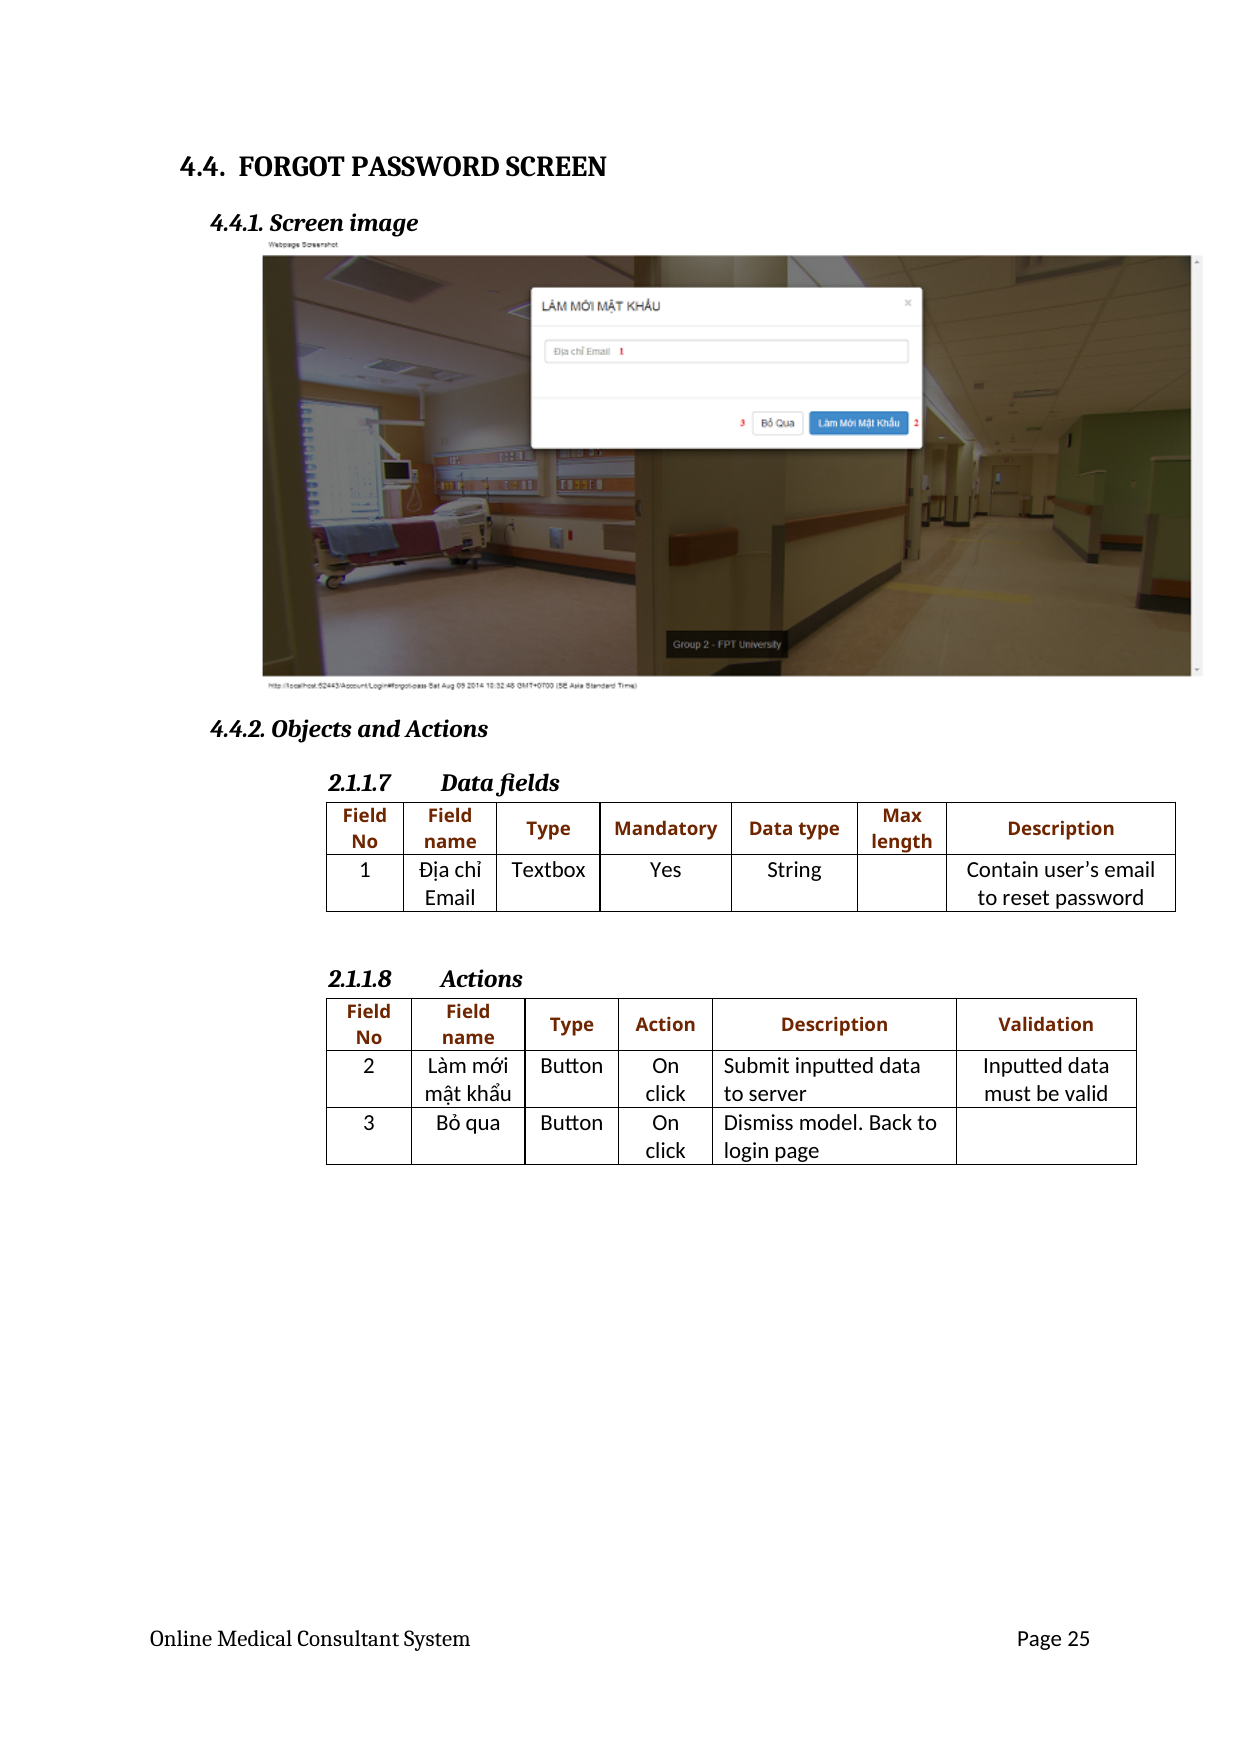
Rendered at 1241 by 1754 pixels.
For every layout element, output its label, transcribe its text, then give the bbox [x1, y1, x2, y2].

table_cell Làm mới mật khẩu [412, 1051, 524, 1107]
picture [262, 242, 1203, 690]
table_header Validation [957, 999, 1136, 1050]
subtitle FORGOT PASSWORD SCREEN [180, 150, 1090, 183]
table_header Type [526, 999, 618, 1050]
table_header Max length [858, 803, 946, 854]
table_cell Bỏ qua [412, 1108, 524, 1164]
subtitle Actions [328, 965, 1090, 993]
table_cell Địa chỉ Email [404, 855, 496, 911]
subtitle Screen image [210, 209, 1090, 238]
table_cell 1 [327, 855, 403, 911]
table_cell Textbox [497, 855, 599, 911]
table_header Description [947, 803, 1175, 854]
subtitle Objects and Actions [210, 715, 1090, 743]
table_cell Contain user’s email to reset password [947, 855, 1175, 911]
table_cell [957, 1108, 1136, 1164]
table_cell On click [619, 1108, 712, 1164]
table_cell 2 [327, 1051, 411, 1107]
table_header Type [497, 803, 599, 854]
table_cell Button [526, 1051, 618, 1107]
table_cell Dismiss model. Back to login page [713, 1108, 956, 1164]
table_cell Submit inputted data to server [713, 1051, 956, 1107]
table_cell On click [619, 1051, 712, 1107]
table_header Data type [732, 803, 857, 854]
table_cell Inputted data must be valid [957, 1051, 1136, 1107]
table_cell [858, 855, 946, 911]
subtitle Data fields [328, 768, 1090, 797]
table_header Field name [404, 803, 496, 854]
table_cell Button [526, 1108, 618, 1164]
table_cell String [732, 855, 857, 911]
table_cell Yes [601, 855, 731, 911]
table_cell 3 [327, 1108, 411, 1164]
table_header Field name [412, 999, 524, 1050]
table_header Action [619, 999, 712, 1050]
table_header Mandatory [601, 803, 731, 854]
table_header Field No [327, 803, 403, 854]
table_header Description [713, 999, 956, 1050]
table_header Field No [327, 999, 411, 1050]
